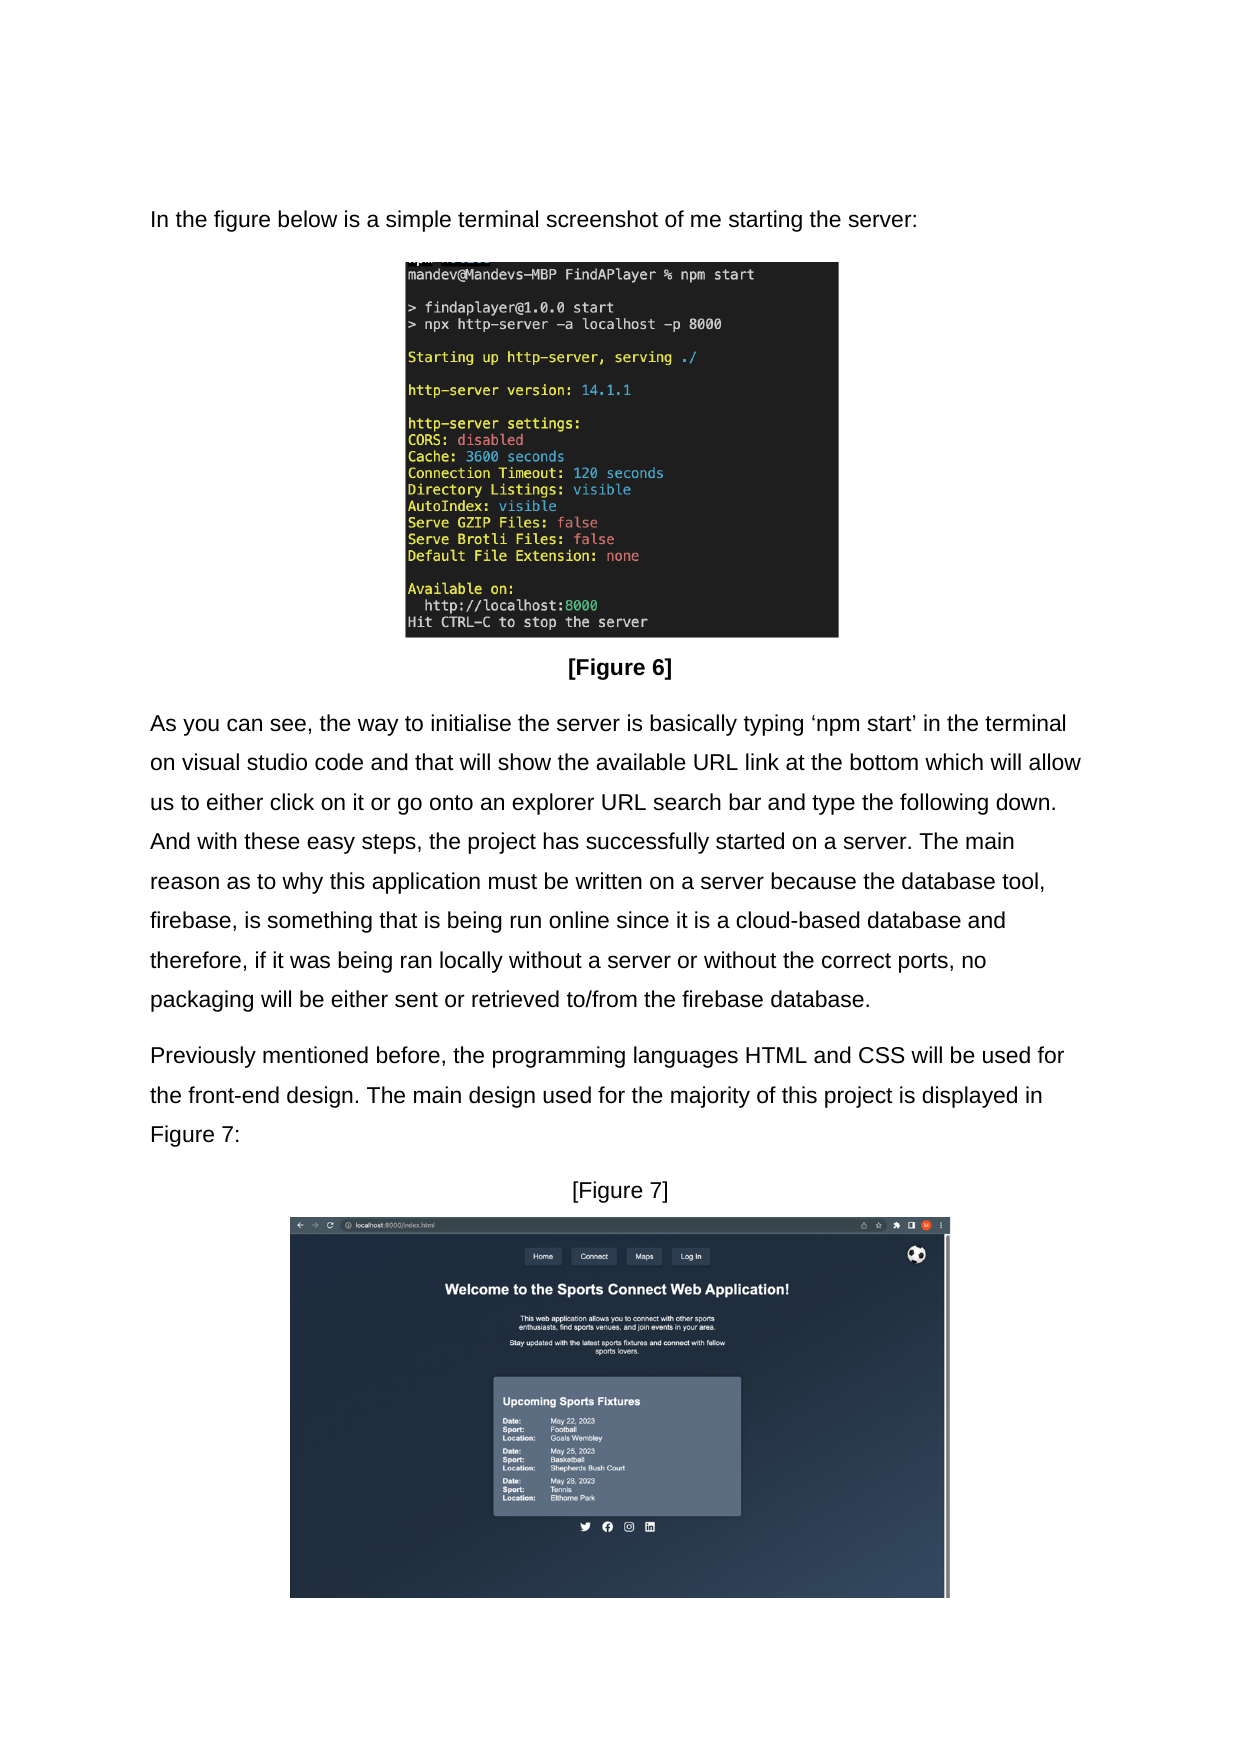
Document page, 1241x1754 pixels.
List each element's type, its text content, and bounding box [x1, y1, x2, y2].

text Previously mentioned before, the programming languages HTML and CSS will be used for the front-end design. The main design used for the majority of this project is displayed in Figure 7: [150, 1042, 1090, 1148]
picture [290, 1217, 951, 1598]
text As you can see, the way to initialise the server is basically typing ‘npm start’ in the terminal on visual studio code and that will show the available URL link at the bottom which will allow us to either click on it or go onto an explorer URL search bar and type the following down. And with these easy steps, the project has successfully started on a server. The main reason as to why this application must be written on a server because the database tool, firebase, is something that is being run online since it is a cloud-based database and therefore, if it was being ran locally without a server or without the correct ports, no packaging will be either sent or retrieved to/from the firebase database. [150, 710, 1090, 1012]
picture [401, 262, 839, 641]
text In the figure below is a simple terminal screenshot of me starting the server: [150, 206, 1090, 232]
